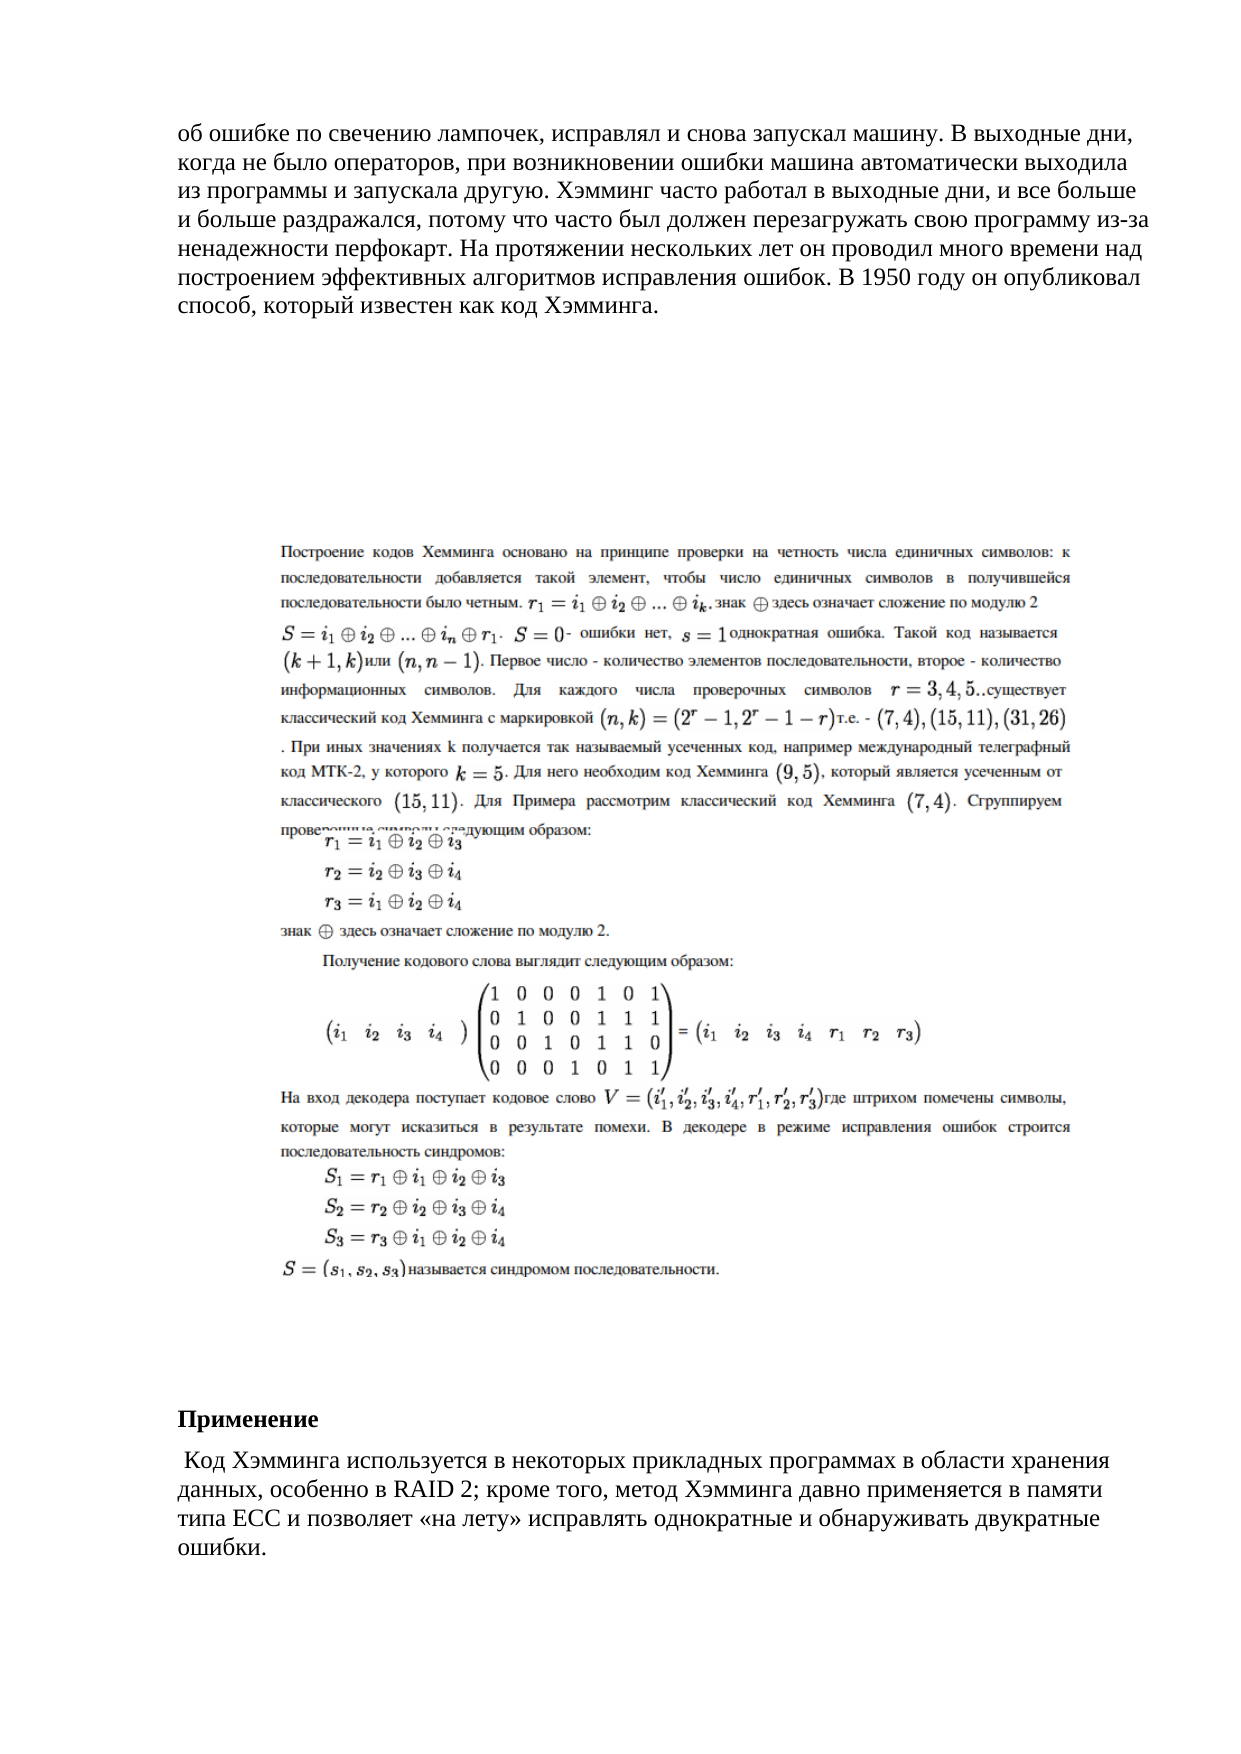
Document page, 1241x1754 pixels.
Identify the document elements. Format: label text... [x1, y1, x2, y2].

picture [246, 538, 1081, 1275]
text Применение [177, 1404, 1152, 1433]
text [177, 118, 1152, 319]
text Код Хэмминга используется в некоторых прикладных программах в области хранения данных, особенно в RAID 2; кроме того, метод Хэмминга давно применяется в памяти типа ECC и позволяет «на лету» исправлять однократные и обнаруживать двукратные ошибки. [177, 1446, 1152, 1561]
